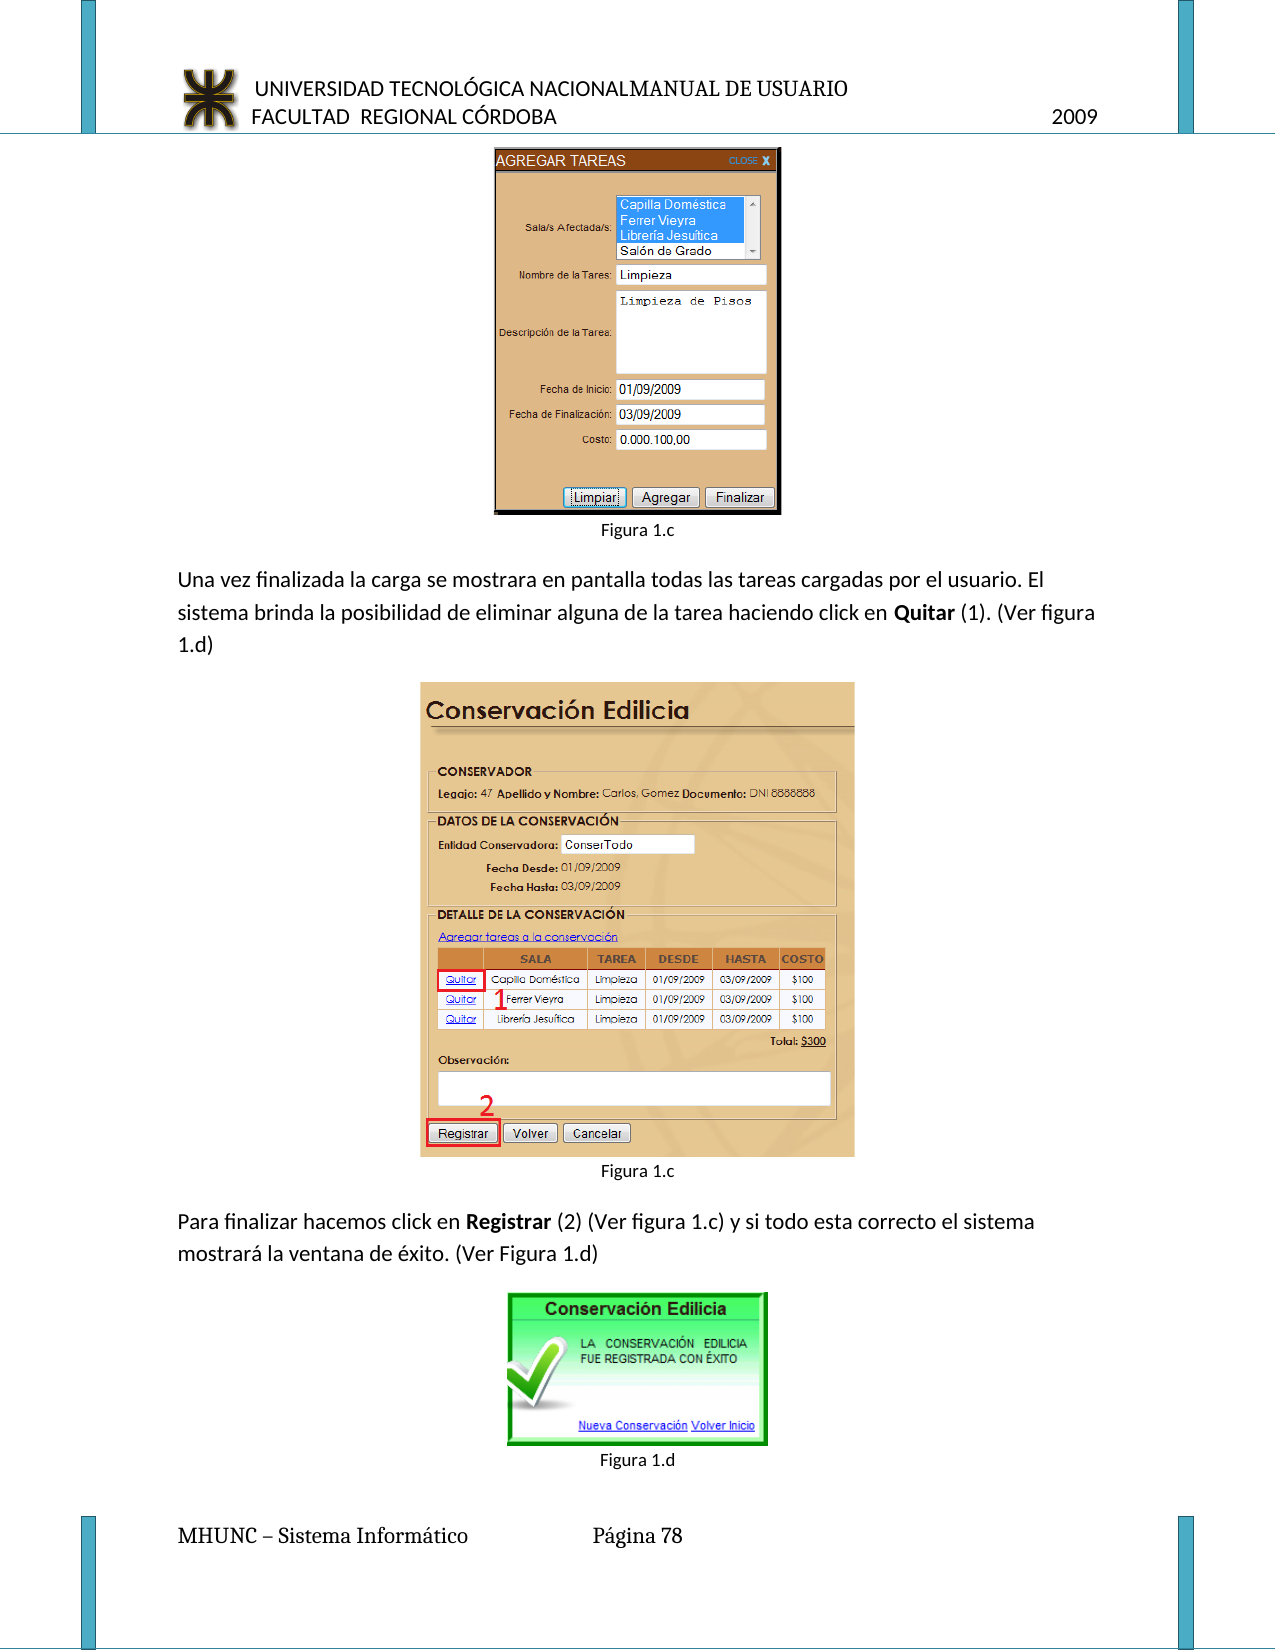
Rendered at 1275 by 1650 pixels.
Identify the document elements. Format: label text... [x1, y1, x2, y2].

picture [493, 147, 782, 515]
picture [420, 682, 855, 1157]
text Una vez finalizada la carga se mostrara en pantalla todas las tareas cargadas por el usuario. El sistema brinda la posibilidad de eliminar alguna de la tarea haciendo click en Quitar (1). (Ver figura 1.d) [177, 565, 1098, 658]
text Figura 1.d [177, 1292, 1098, 1472]
text Para finalizar hacemos click en Registrar (2) (Ver figura 1.c) y si todo esta correcto el sistema mostrará la ventana de éxito. (Ver Figura 1.d) [177, 1207, 1098, 1267]
picture [507, 1292, 768, 1446]
picture [182, 68, 240, 132]
